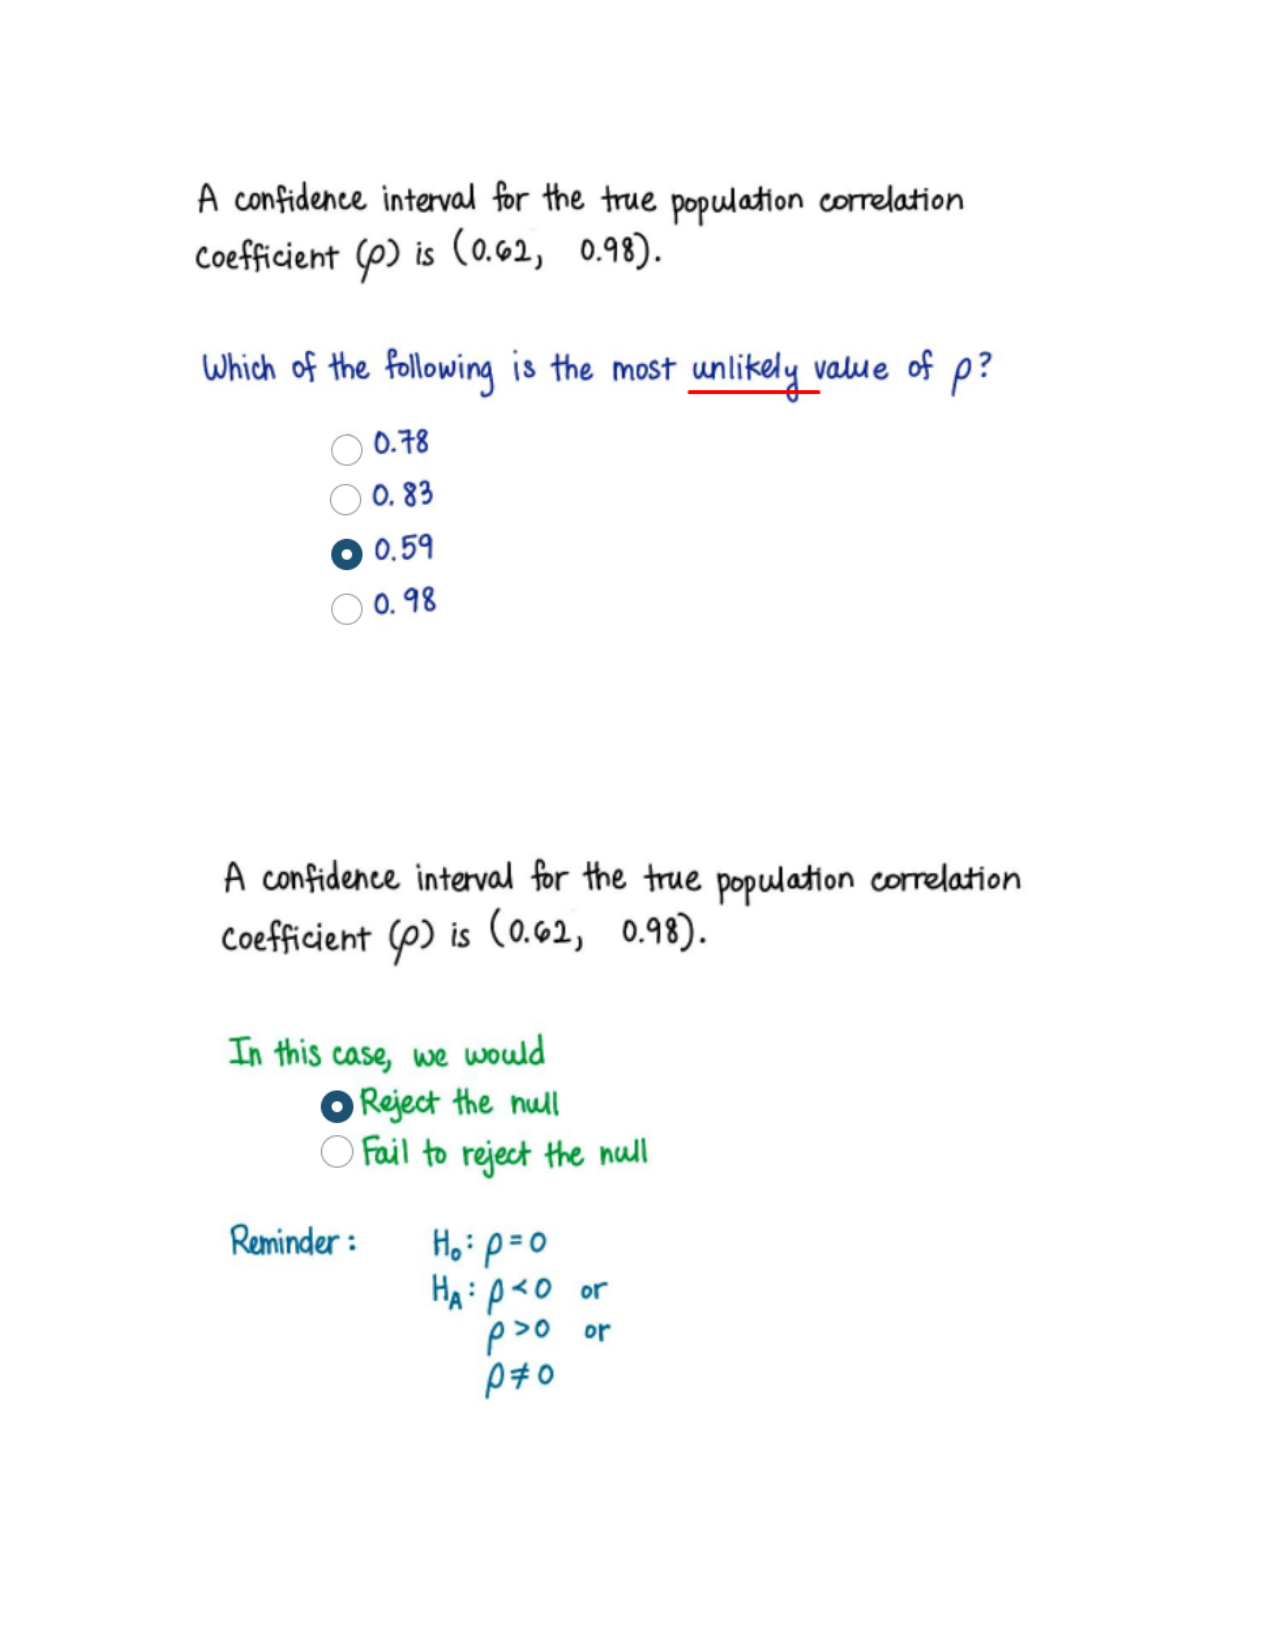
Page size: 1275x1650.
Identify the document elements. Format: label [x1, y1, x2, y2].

picture [150, 150, 1125, 702]
picture [150, 826, 1125, 1419]
